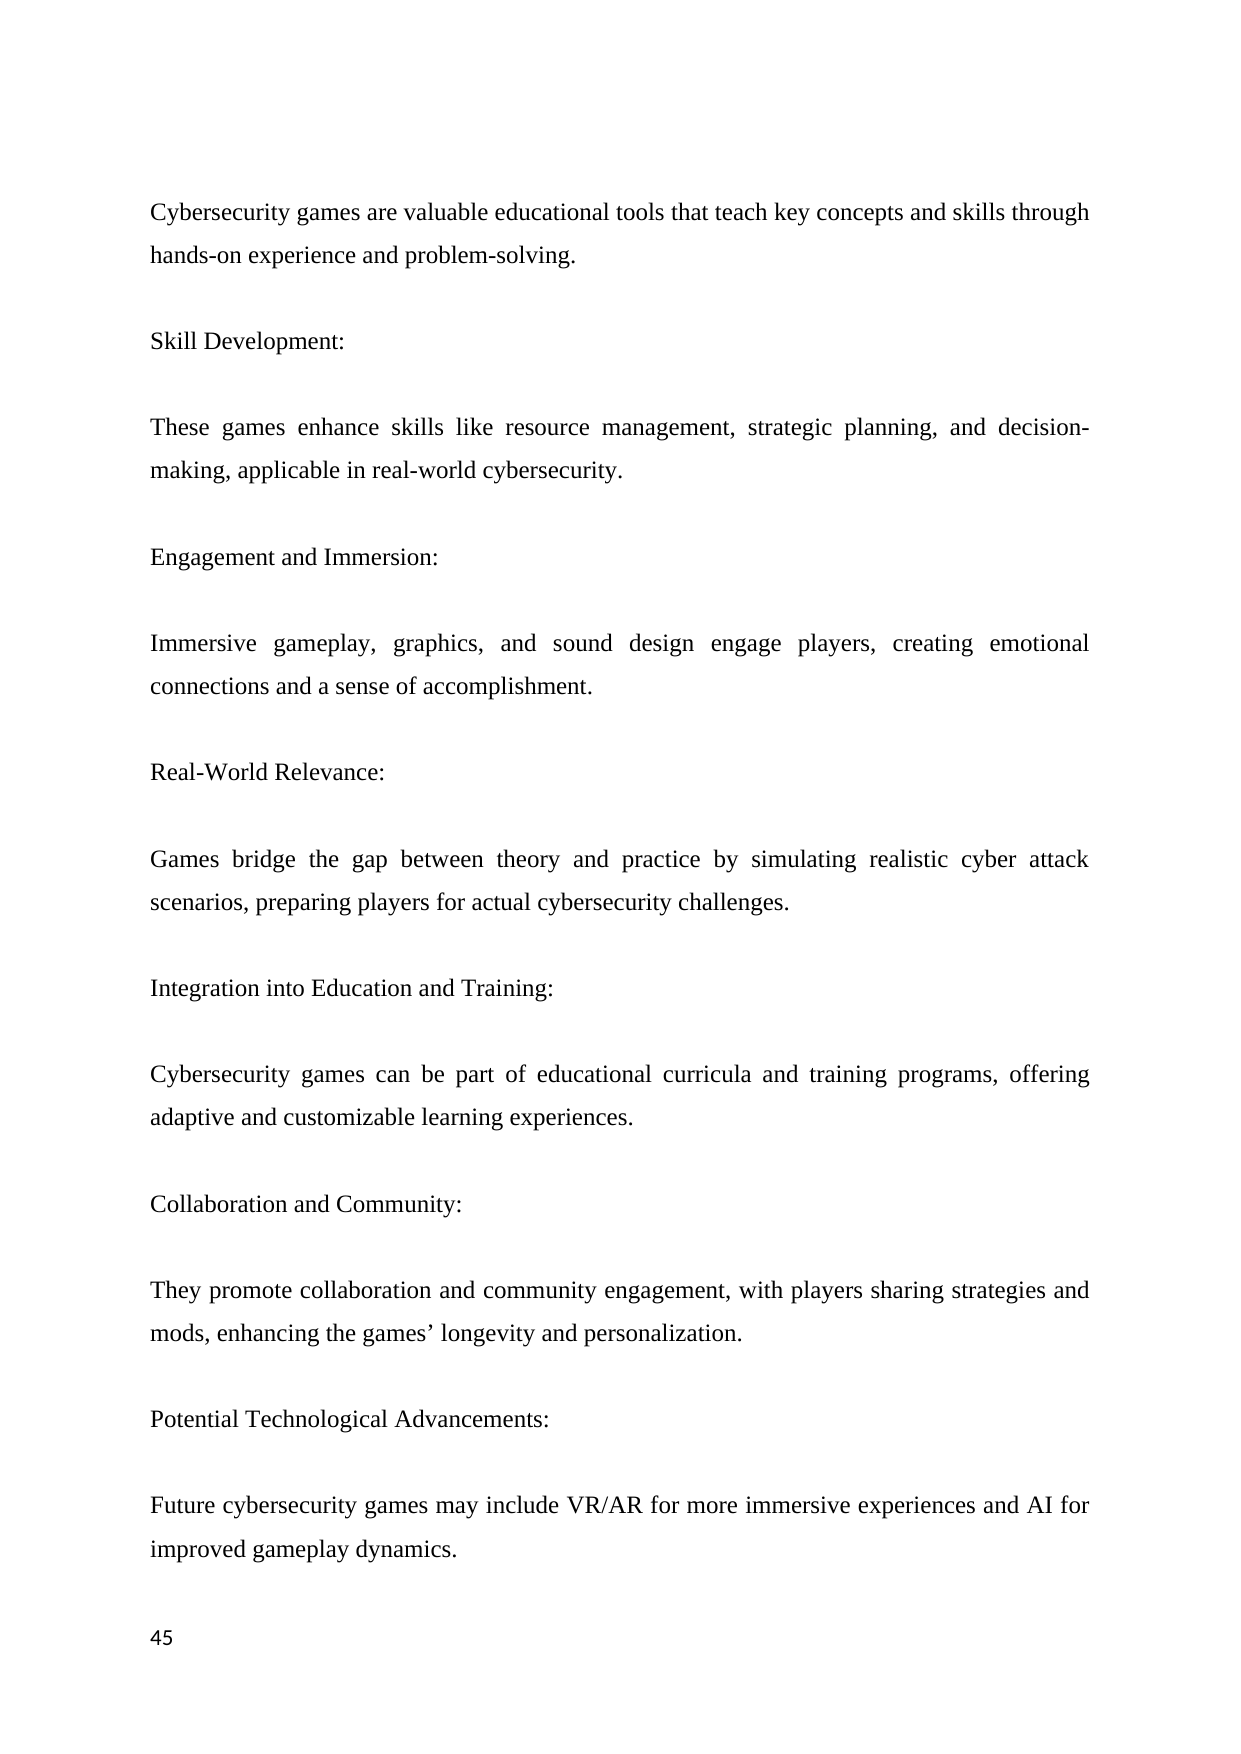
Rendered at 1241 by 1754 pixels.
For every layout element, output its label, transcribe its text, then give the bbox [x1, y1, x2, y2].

text Engagement and Immersion: [150, 542, 1090, 571]
text Future cybersecurity games may include VR/AR for more immersive experiences and AI for improved gameplay dynamics. [150, 1491, 1090, 1562]
text Skill Development: [150, 326, 1090, 355]
text Cybersecurity games can be part of educational curricula and training programs, offering adaptive and customizable learning experiences. [150, 1059, 1090, 1131]
text Collaboration and Community: [150, 1189, 1090, 1217]
text Cybersecurity games are valuable educational tools that teach key concepts and skills through hands-on experience and problem-solving. [150, 197, 1090, 269]
text Real-World Relevance: [150, 757, 1090, 786]
text They promote collaboration and community engagement, with players sharing strategies and mods, enhancing the games’ longevity and personalization. [150, 1275, 1090, 1347]
text Integration into Education and Training: [150, 973, 1090, 1002]
text These games enhance skills like resource management, strategic planning, and decision-making, applicable in real-world cybersecurity. [150, 412, 1090, 484]
text Immersive gameplay, graphics, and sound design engage players, creating emotional connections and a sense of accomplishment. [150, 628, 1090, 700]
text Potential Technological Advancements: [150, 1404, 1090, 1433]
text Games bridge the gap between theory and practice by simulating realistic cyber attack scenarios, preparing players for actual cybersecurity challenges. [150, 844, 1090, 916]
